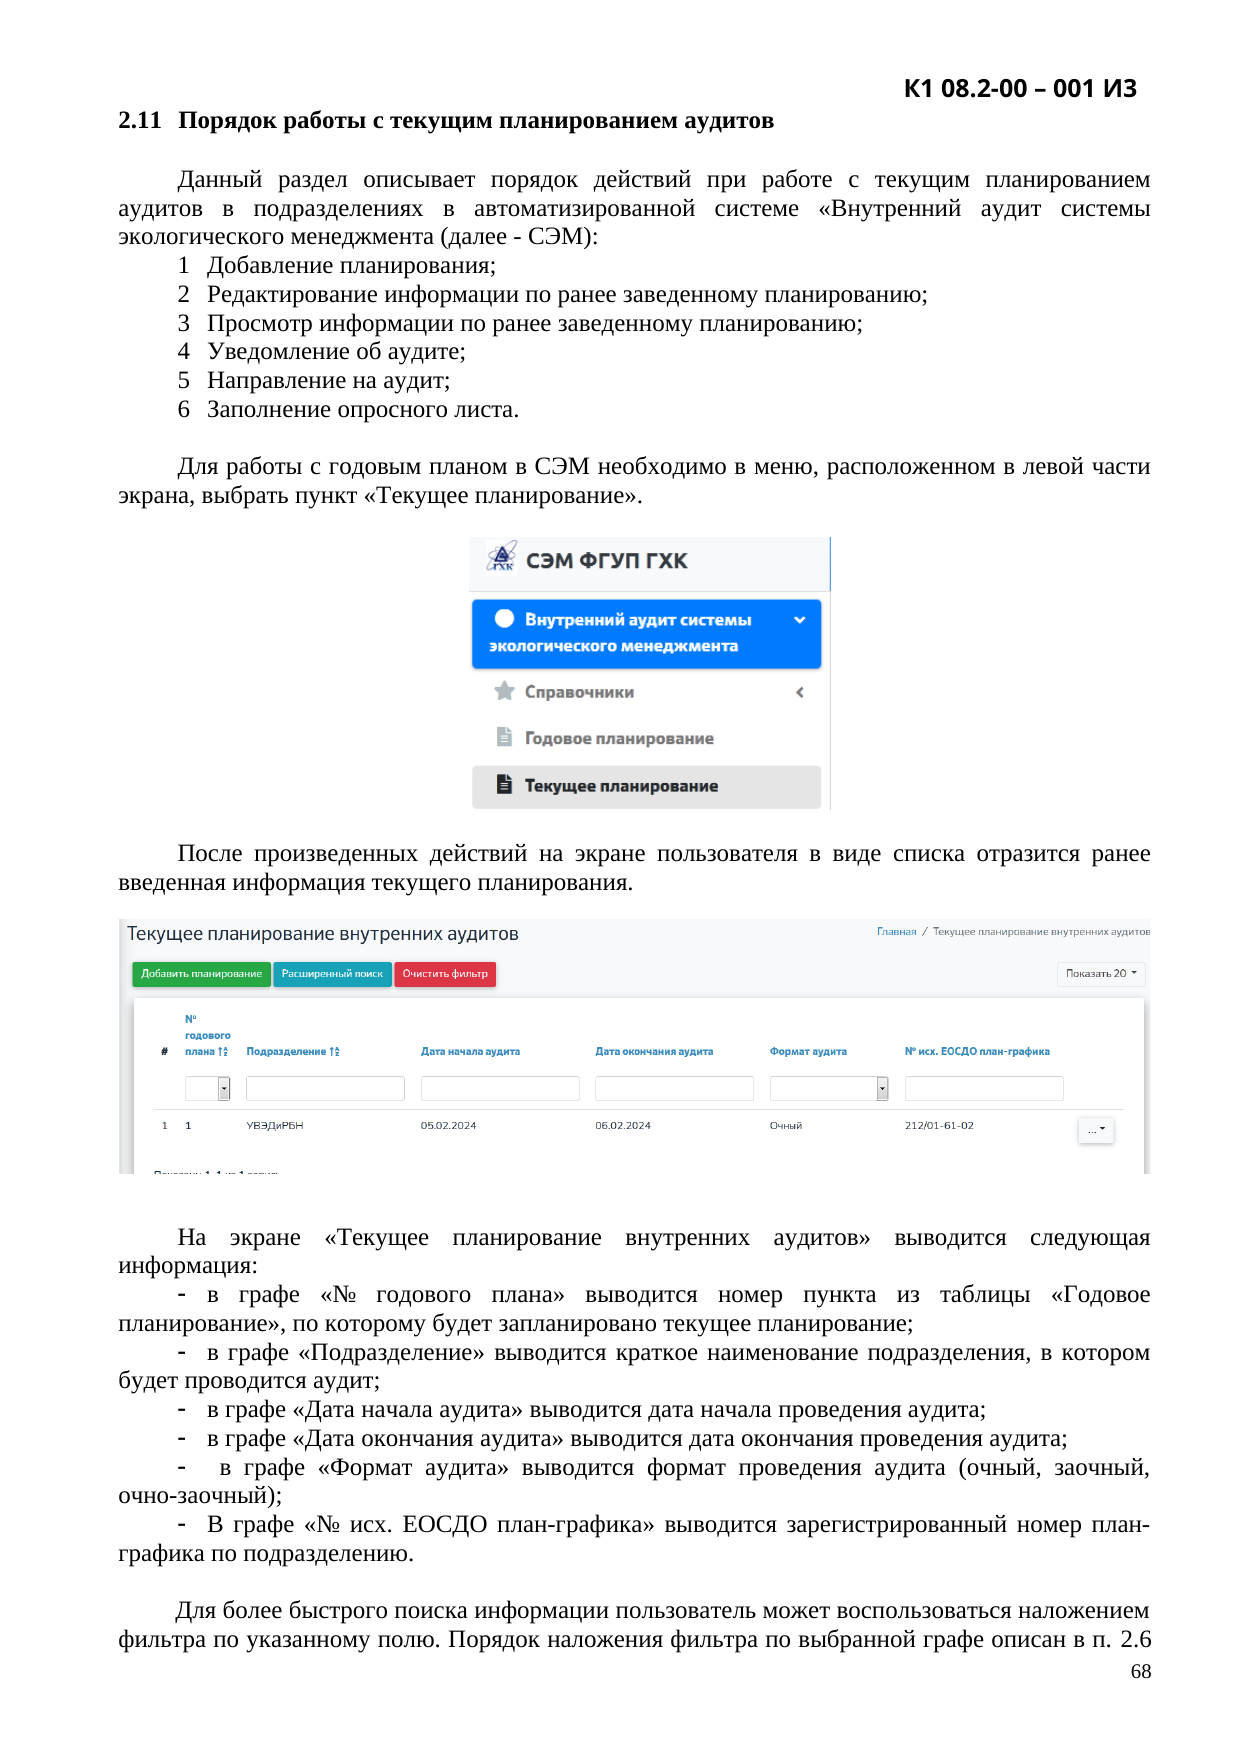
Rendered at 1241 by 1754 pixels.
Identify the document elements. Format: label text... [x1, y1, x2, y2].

list В графе «№ исх. ЕОСДО план-графика» выводится зарегистрированный номер план-графика по подразделению. [118, 1509, 1152, 1567]
text Для работы с годовым планом в СЭМ необходимо в меню, расположенном в левой части экрана, выбрать пункт «Текущее планирование». [118, 451, 1152, 509]
list в графе «Дата окончания аудита» выводится дата окончания проведения аудита; [118, 1423, 1152, 1452]
list Просмотр информации по ранее заведенному планированию; [177, 308, 1152, 336]
list в графе «Подразделение» выводится краткое наименование подразделения, в котором будет проводится аудит; [118, 1337, 1152, 1394]
list Добавление планирования; [177, 250, 1152, 279]
list в графе «№ годового плана» выводится номер пункта из таблицы «Годовое планирование», по которому будет запланировано текущее планирование; [118, 1279, 1152, 1337]
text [118, 1596, 1152, 1653]
list в графе «Формат аудита» выводится формат проведения аудита (очный, заочный, очно-заочный); [118, 1452, 1152, 1509]
text После произведенных действий на экране пользователя в виде списка отразится ранее введенная информация текущего планирования. [118, 838, 1152, 896]
list Уведомление об аудите; [177, 336, 1152, 365]
list Редактирование информации по ранее заведенному планированию; [177, 279, 1152, 308]
picture [468, 537, 831, 810]
picture [119, 919, 1151, 1174]
list в графе «Дата начала аудита» выводится дата начала проведения аудита; [118, 1394, 1152, 1423]
list Направление на аудит; [177, 365, 1152, 394]
subtitle Порядок работы с текущим планированием аудитов [118, 105, 1152, 134]
text Данный раздел описывает порядок действий при работе с текущим планированием аудитов в подразделениях в автоматизированной системе «Внутренний аудит системы экологического менеджмента (далее - СЭМ): [118, 164, 1152, 250]
list Заполнение опросного листа. [177, 394, 1152, 423]
text На экране «Текущее планирование внутренних аудитов» выводится следующая информация: [118, 1222, 1152, 1279]
